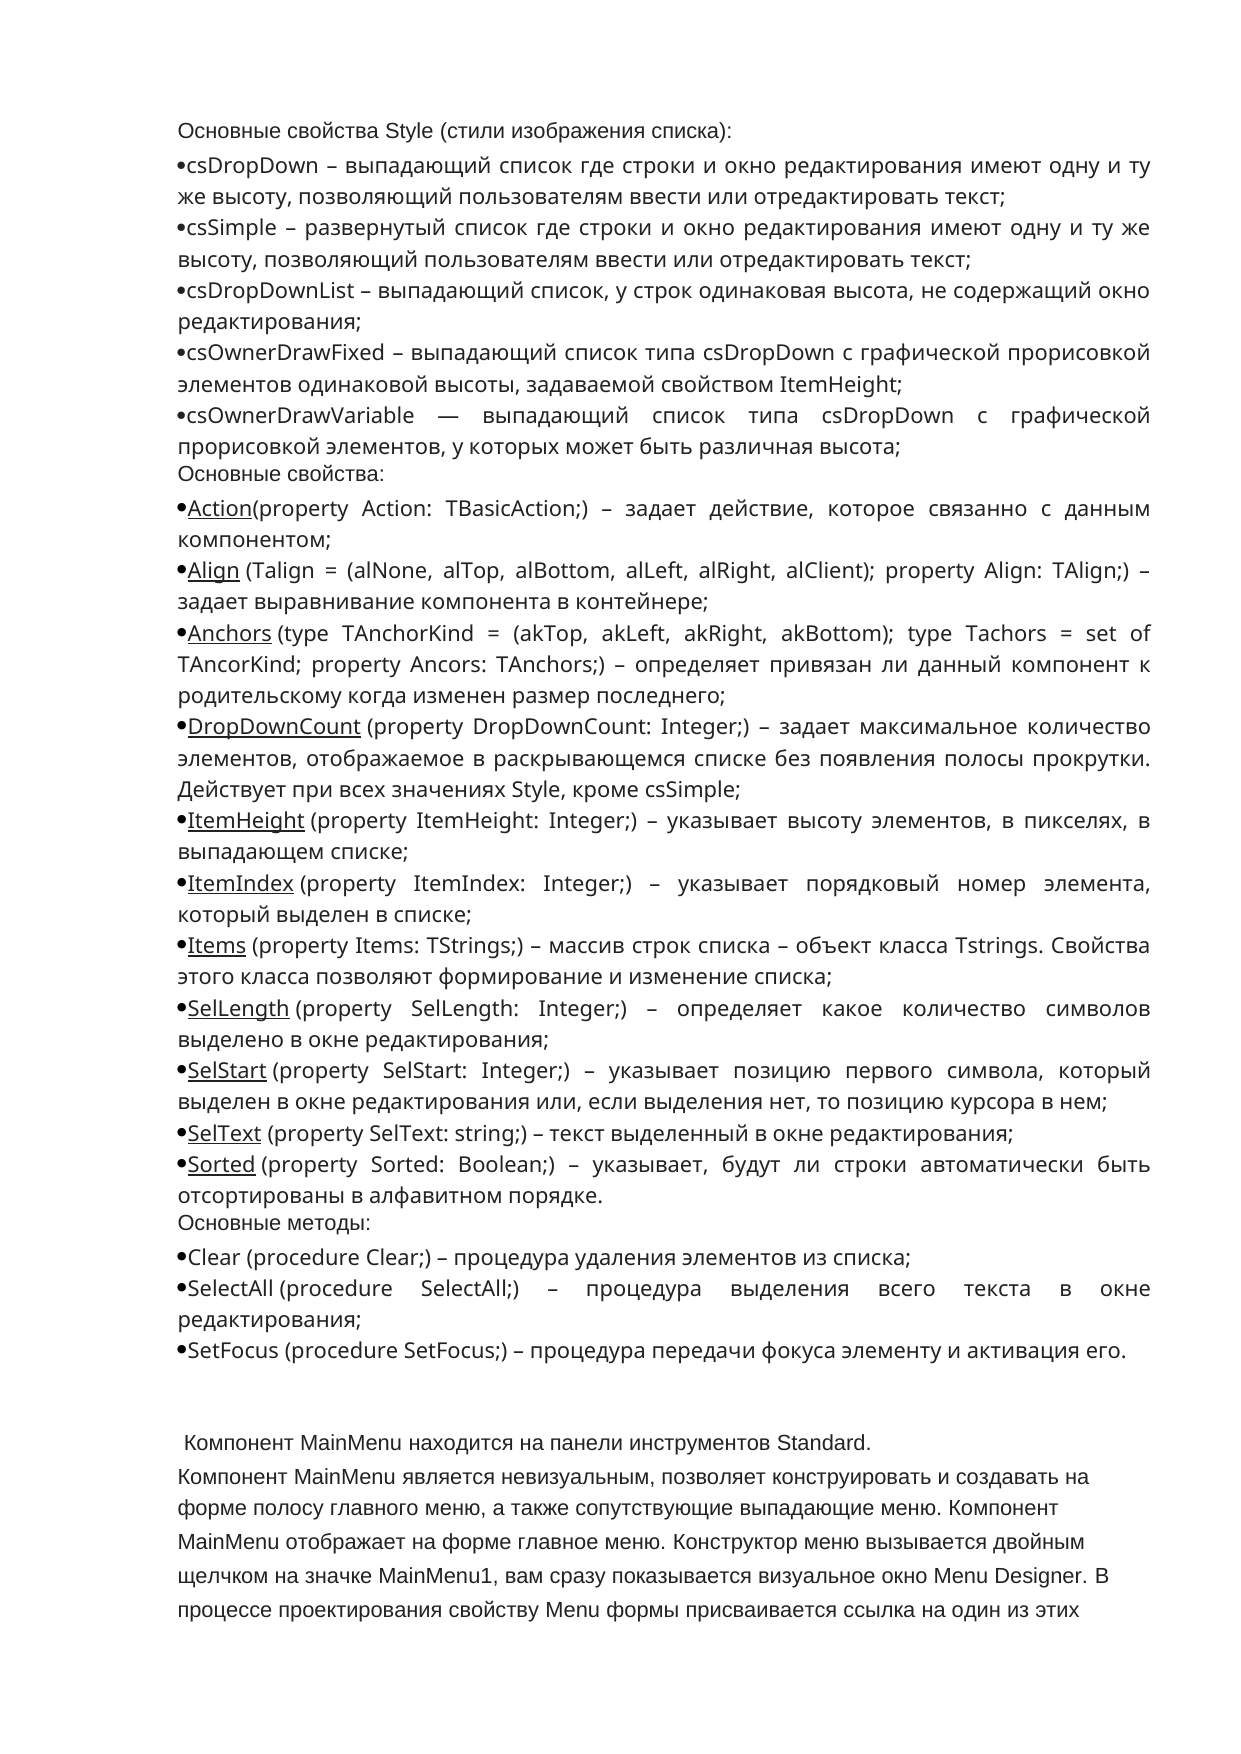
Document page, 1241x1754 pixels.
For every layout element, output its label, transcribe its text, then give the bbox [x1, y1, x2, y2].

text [177, 1427, 1152, 1623]
list DropDownCount (property DropDownCount: Integer;) – задает максимальное количество элементов, отображаемое в раскрывающемся списке без появления полосы прокрутки. Действует при всех значениях Style, кроме csSimple; [177, 710, 1152, 803]
list SelectAll (procedure SelectAll;) – процедура выделения всего текста в окне редактирования; [177, 1271, 1152, 1334]
list Clear (procedure Clear;) – процедура удаления элементов из списка; [177, 1240, 1152, 1271]
list SelText (property SelText: string;) – текст выделенный в окне редактирования; [177, 1116, 1152, 1147]
list Align (Talign = (alNone, alTop, alBottom, alLeft, alRight, alClient); property Align: TAlign;) – задает выравнивание компонента в контейнере; [177, 553, 1152, 616]
list csDropDownList – выпадающий список, у строк одинаковая высота, не содержащий окно редактирования; [177, 273, 1152, 336]
text Основные методы: [177, 1210, 1152, 1235]
list Anchors (type TAnchorKind = (akTop, akLeft, akRight, akBottom); type Tachors = set of TAncorKind; property Ancors: TAnchors;) – определяет привязан ли данный компонент к родительскому когда изменен размер последнего; [177, 616, 1152, 710]
text Основные свойства Style (стили изображения списка): [177, 118, 1152, 143]
list csSimple – развернутый список где строки и окно редактирования имеют одну и ту же высоту, позволяющий пользователям ввести или отредактировать текст; [177, 211, 1152, 273]
list SetFocus (procedure SetFocus;) – процедура передачи фокуса элементу и активация его. [177, 1334, 1152, 1365]
list SelStart (property SelStart: Integer;) – указывает позицию первого символа, который выделен в окне редактирования или, если выделения нет, то позицию курсора в нем; [177, 1053, 1152, 1116]
list csOwnerDrawFixed – выпадающий список типа csDropDown с графической прорисовкой элементов одинаковой высоты, задаваемой свойством ItemHeight; [177, 336, 1152, 398]
list ItemIndex (property ItemIndex: Integer;) – указывает порядковый номер элемента, который выделен в списке; [177, 866, 1152, 928]
list Sorted (property Sorted: Boolean;) – указывает, будут ли строки автоматически быть отсортированы в алфавитном порядке. [177, 1147, 1152, 1210]
list csOwnerDrawVariable — выпадающий список типа csDropDown с графической прорисовкой элементов, у которых может быть различная высота; [177, 398, 1152, 461]
list SelLength (property SelLength: Integer;) – определяет какое количество символов выделено в окне редактирования; [177, 991, 1152, 1053]
list Action(property Action: TBasicAction;) – задает действие, которое связанно с данным компонентом; [177, 491, 1152, 553]
list ItemHeight (property ItemHeight: Integer;) – указывает высоту элементов, в пикселях, в выпадающем списке; [177, 803, 1152, 866]
list csDropDown – выпадающий список где строки и окно редактирования имеют одну и ту же высоту, позволяющий пользователям ввести или отредактировать текст; [177, 148, 1152, 211]
text Основные свойства: [177, 461, 1152, 486]
list Items (property Items: TStrings;) – массив строк списка – объект класса Tstrings. Свойства этого класса позволяют формирование и изменение списка; [177, 928, 1152, 991]
